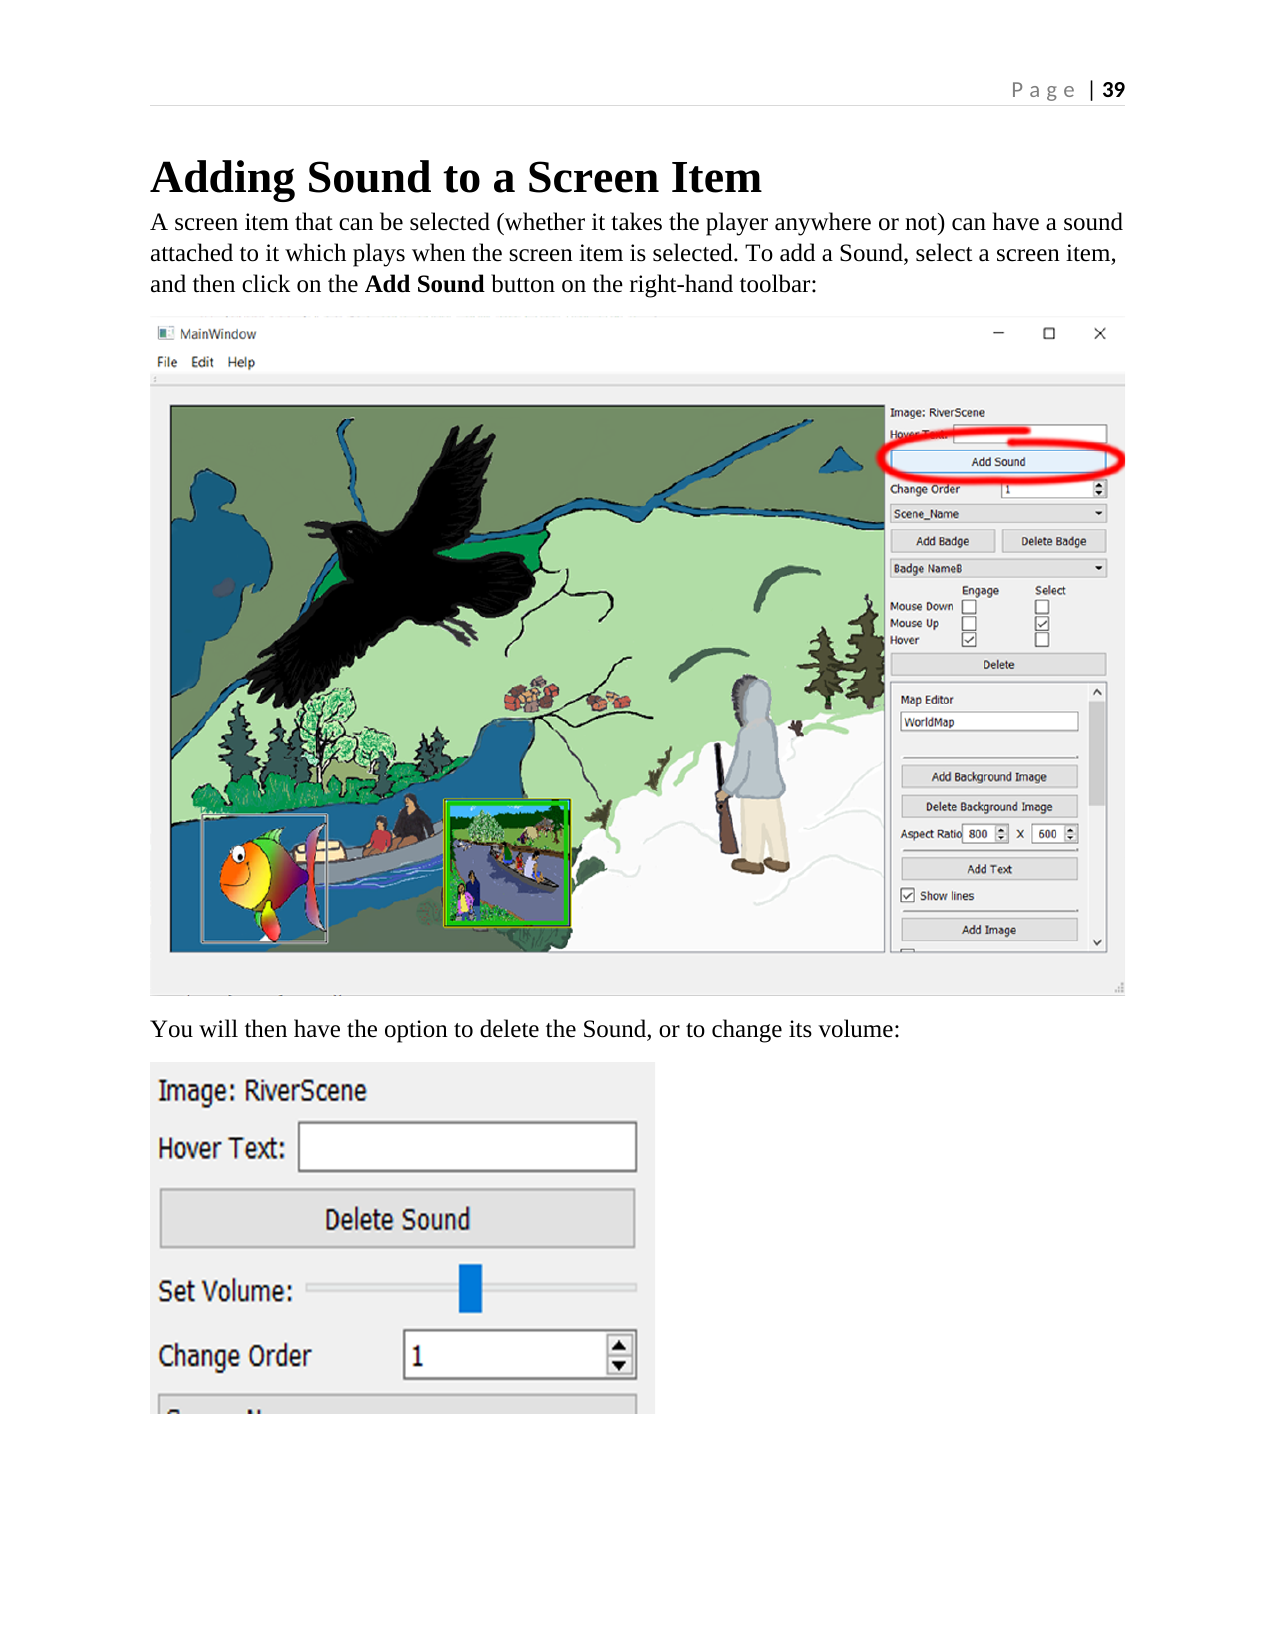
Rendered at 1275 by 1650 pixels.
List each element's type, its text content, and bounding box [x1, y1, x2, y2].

picture [150, 1062, 655, 1414]
picture [150, 316, 1125, 996]
text You will then have the option to delete the Sound, or to change its volume: [150, 1014, 1125, 1043]
text A screen item that can be selected (whether it takes the player anywhere or not) can have a sound attached to it which plays when the screen item is selected. To add a Sound, select a screen item, and then click on the Add Sound button on the right-hand toolbar: [150, 207, 1125, 298]
subtitle Adding Sound to a Screen Item [150, 150, 1125, 203]
